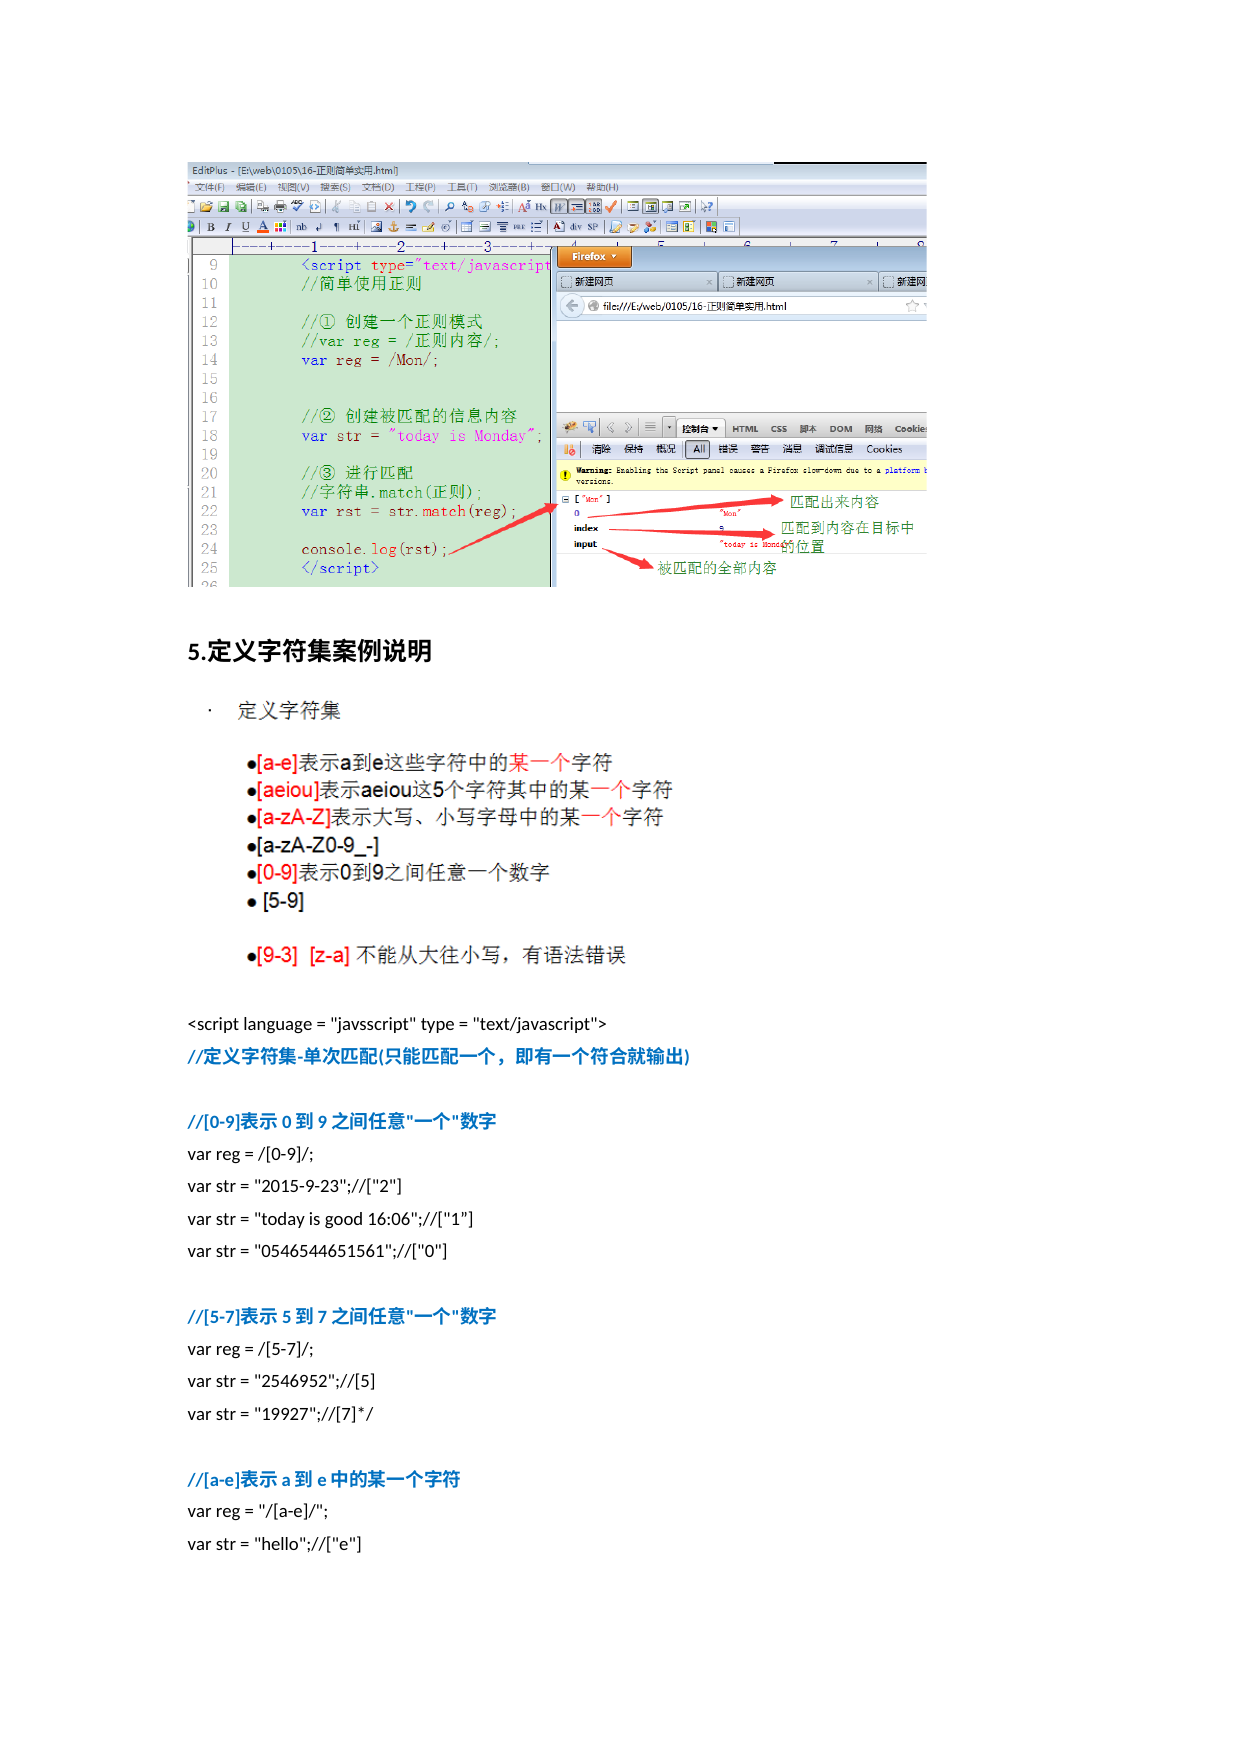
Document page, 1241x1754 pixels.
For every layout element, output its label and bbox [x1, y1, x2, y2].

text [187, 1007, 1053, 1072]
picture [187, 682, 774, 980]
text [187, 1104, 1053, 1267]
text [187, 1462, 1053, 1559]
picture [187, 162, 927, 587]
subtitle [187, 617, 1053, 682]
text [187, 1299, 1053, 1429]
